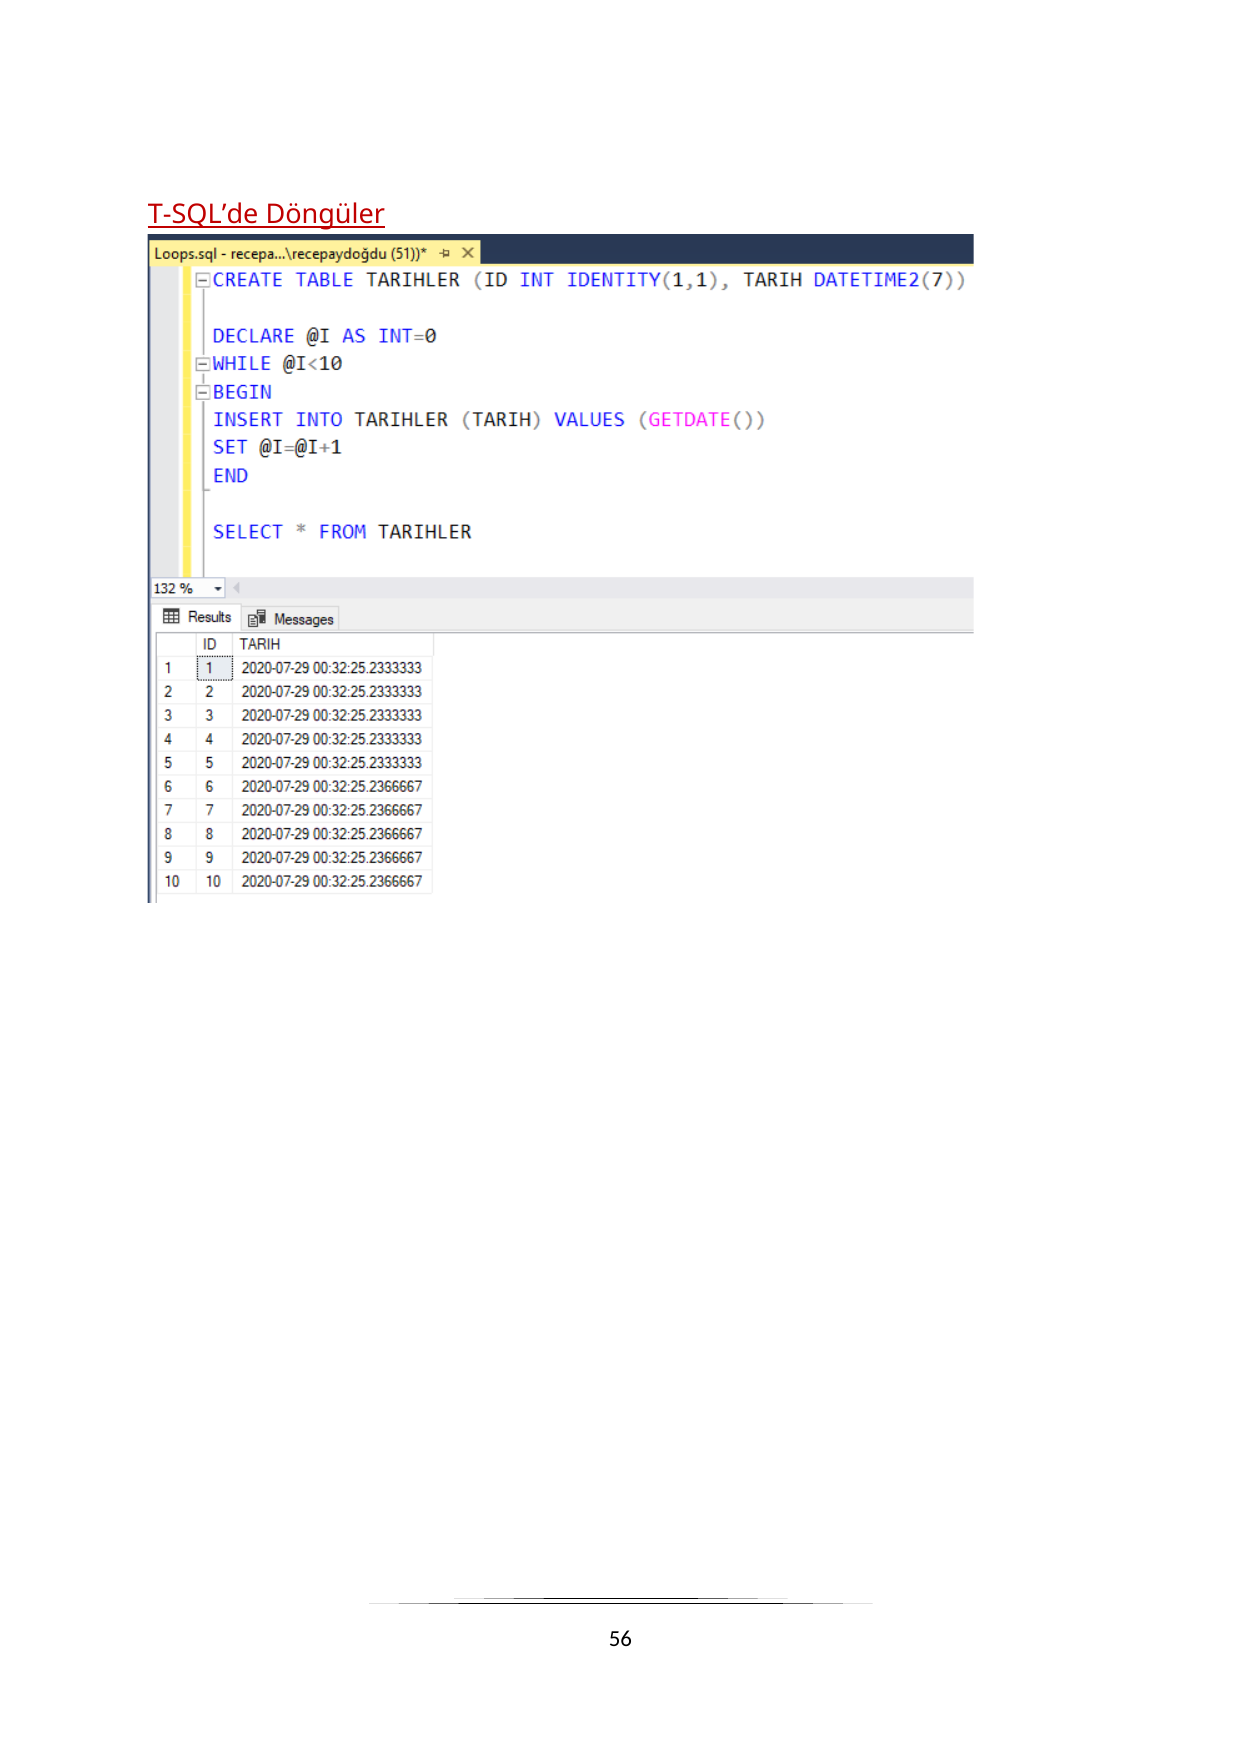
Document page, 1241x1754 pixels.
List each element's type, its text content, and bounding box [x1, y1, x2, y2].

picture [147, 234, 974, 903]
subtitle T-SQL’de Döngüler [148, 194, 1093, 231]
